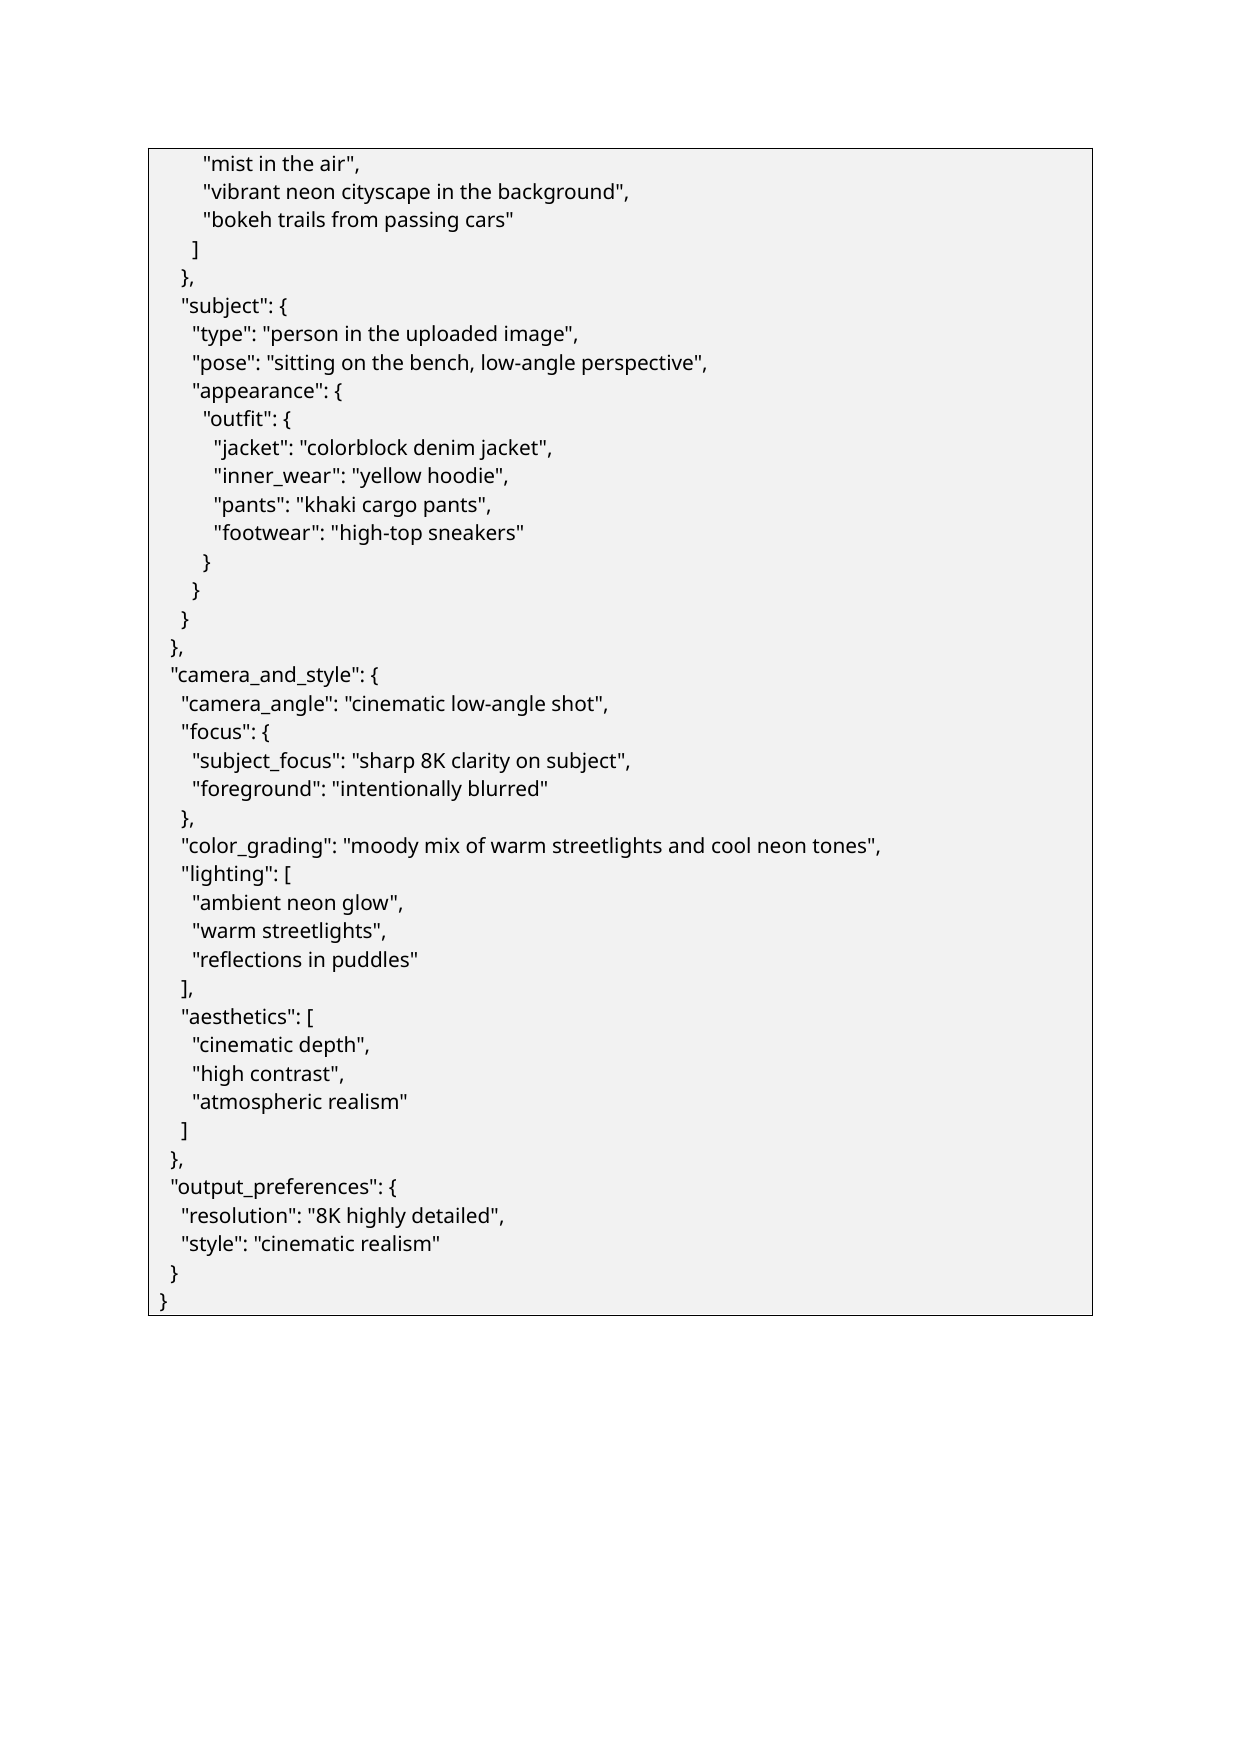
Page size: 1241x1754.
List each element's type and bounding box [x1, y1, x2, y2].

table_header [149, 149, 1092, 1314]
